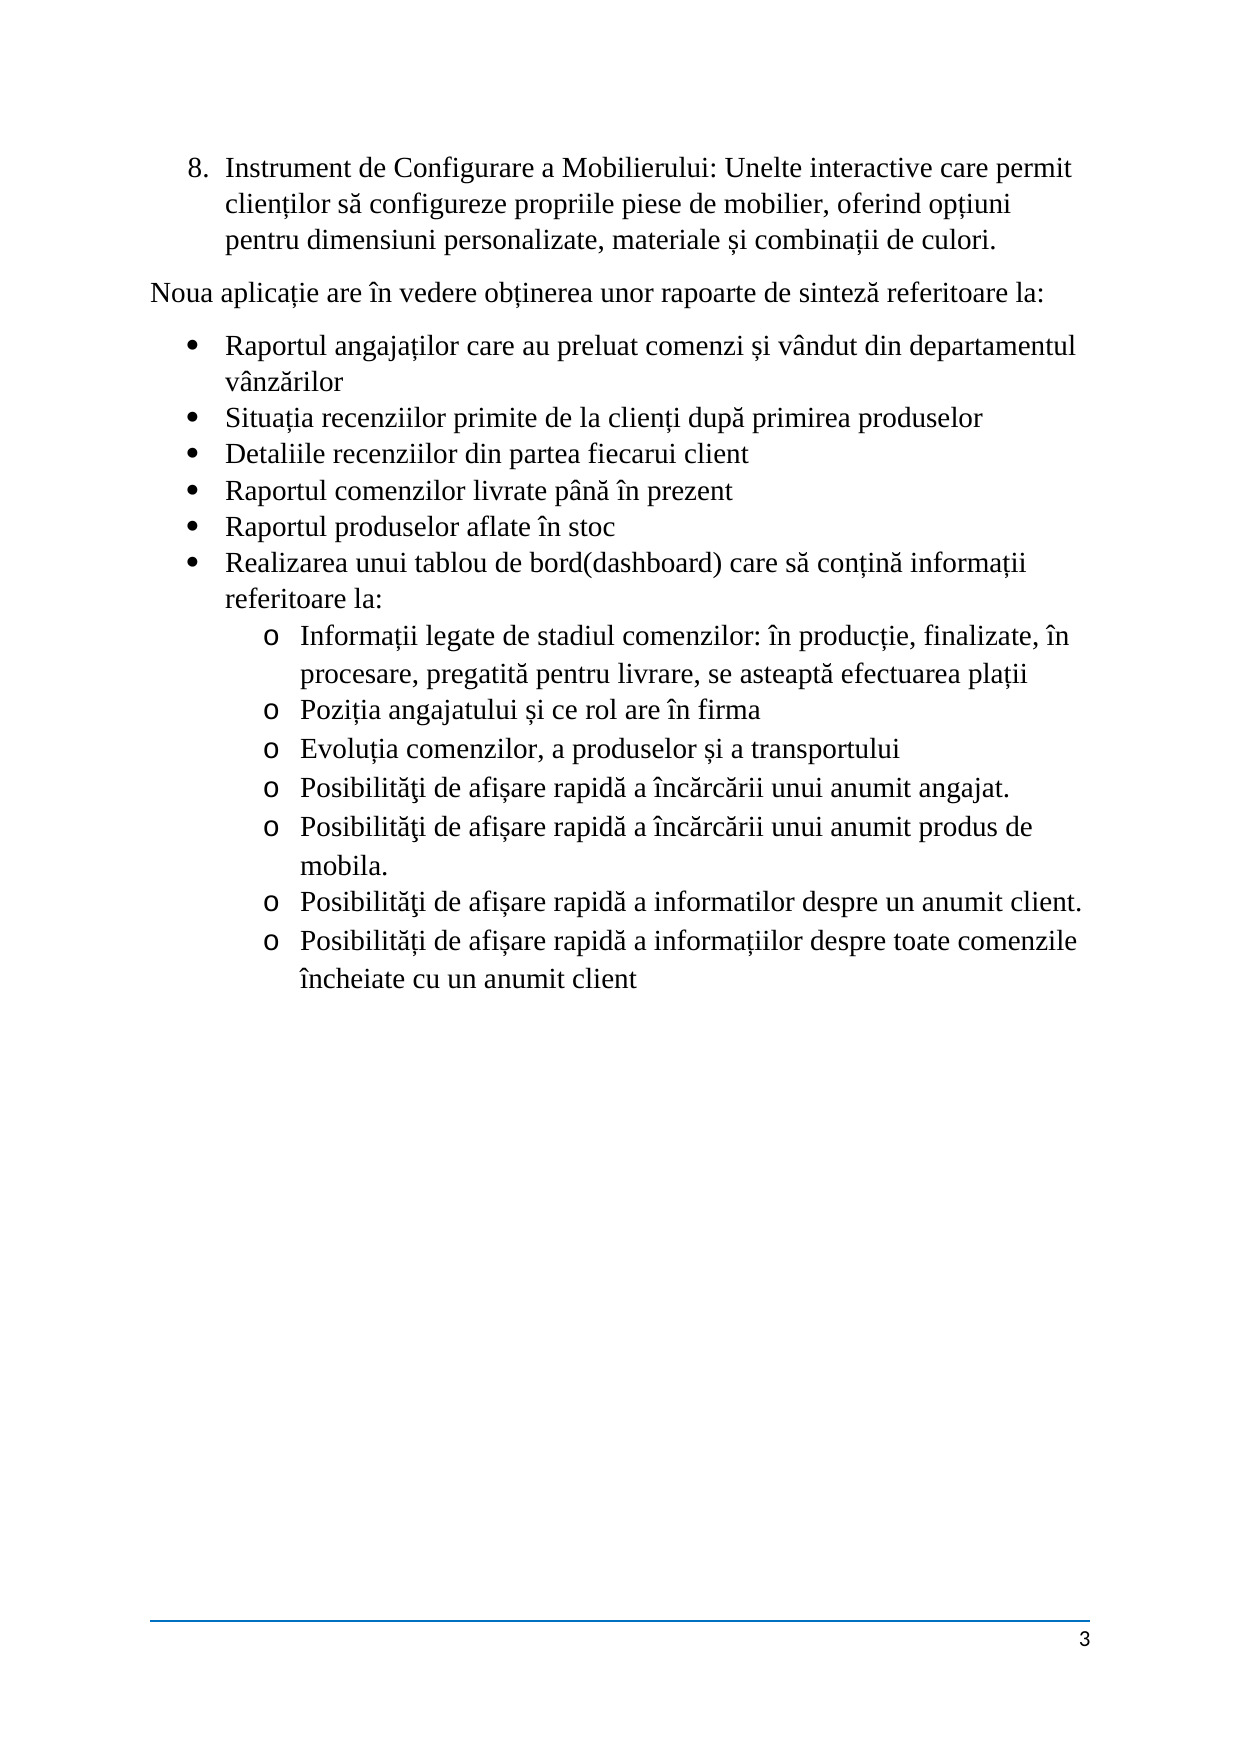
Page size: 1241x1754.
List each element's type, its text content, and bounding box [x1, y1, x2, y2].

list Posibilităţi de afișare rapidă a încărcării unui anumit angajat. [262, 770, 1090, 806]
list Detaliile recenziilor din partea fiecarui client [187, 437, 1090, 470]
list Informații legate de stadiul comenzilor: în producție, finalizate, în procesare, pregatită pentru livrare, se asteaptă efectuarea plații [262, 618, 1090, 690]
list Situația recenziilor primite de la clienți după primirea produselor [187, 400, 1090, 434]
list Poziția angajatului și ce rol are în firma [262, 692, 1090, 728]
list Posibilităţi de afișare rapidă a informatilor despre un anumit client. [262, 884, 1090, 920]
list Posibilităţi de afișare rapidă a încărcării unui anumit produs de mobila. [262, 809, 1090, 881]
list Realizarea unui tablou de bord(dashboard) care să conțină informații referitoare la: [187, 545, 1090, 615]
list Instrument de Configurare a Mobilierului: Unelte interactive care permit clienților să configureze propriile piese de mobilier, oferind opțiuni pentru dimensiuni personalizate, materiale și combinații de culori. [187, 150, 1090, 256]
list Raportul comenzilor livrate până în prezent [187, 473, 1090, 506]
list Evoluția comenzilor, a produselor și a transportului [262, 731, 1090, 767]
list Raportul produselor aflate în stoc [187, 509, 1090, 543]
list Raportul angajaților care au preluat comenzi și vândut din departamentul vânzărilor [187, 328, 1090, 398]
text Noua aplicație are în vedere obținerea unor rapoarte de sinteză referitoare la: [150, 275, 1090, 309]
list Posibilități de afișare rapidă a informațiilor despre toate comenzile încheiate cu un anumit client [262, 923, 1090, 995]
